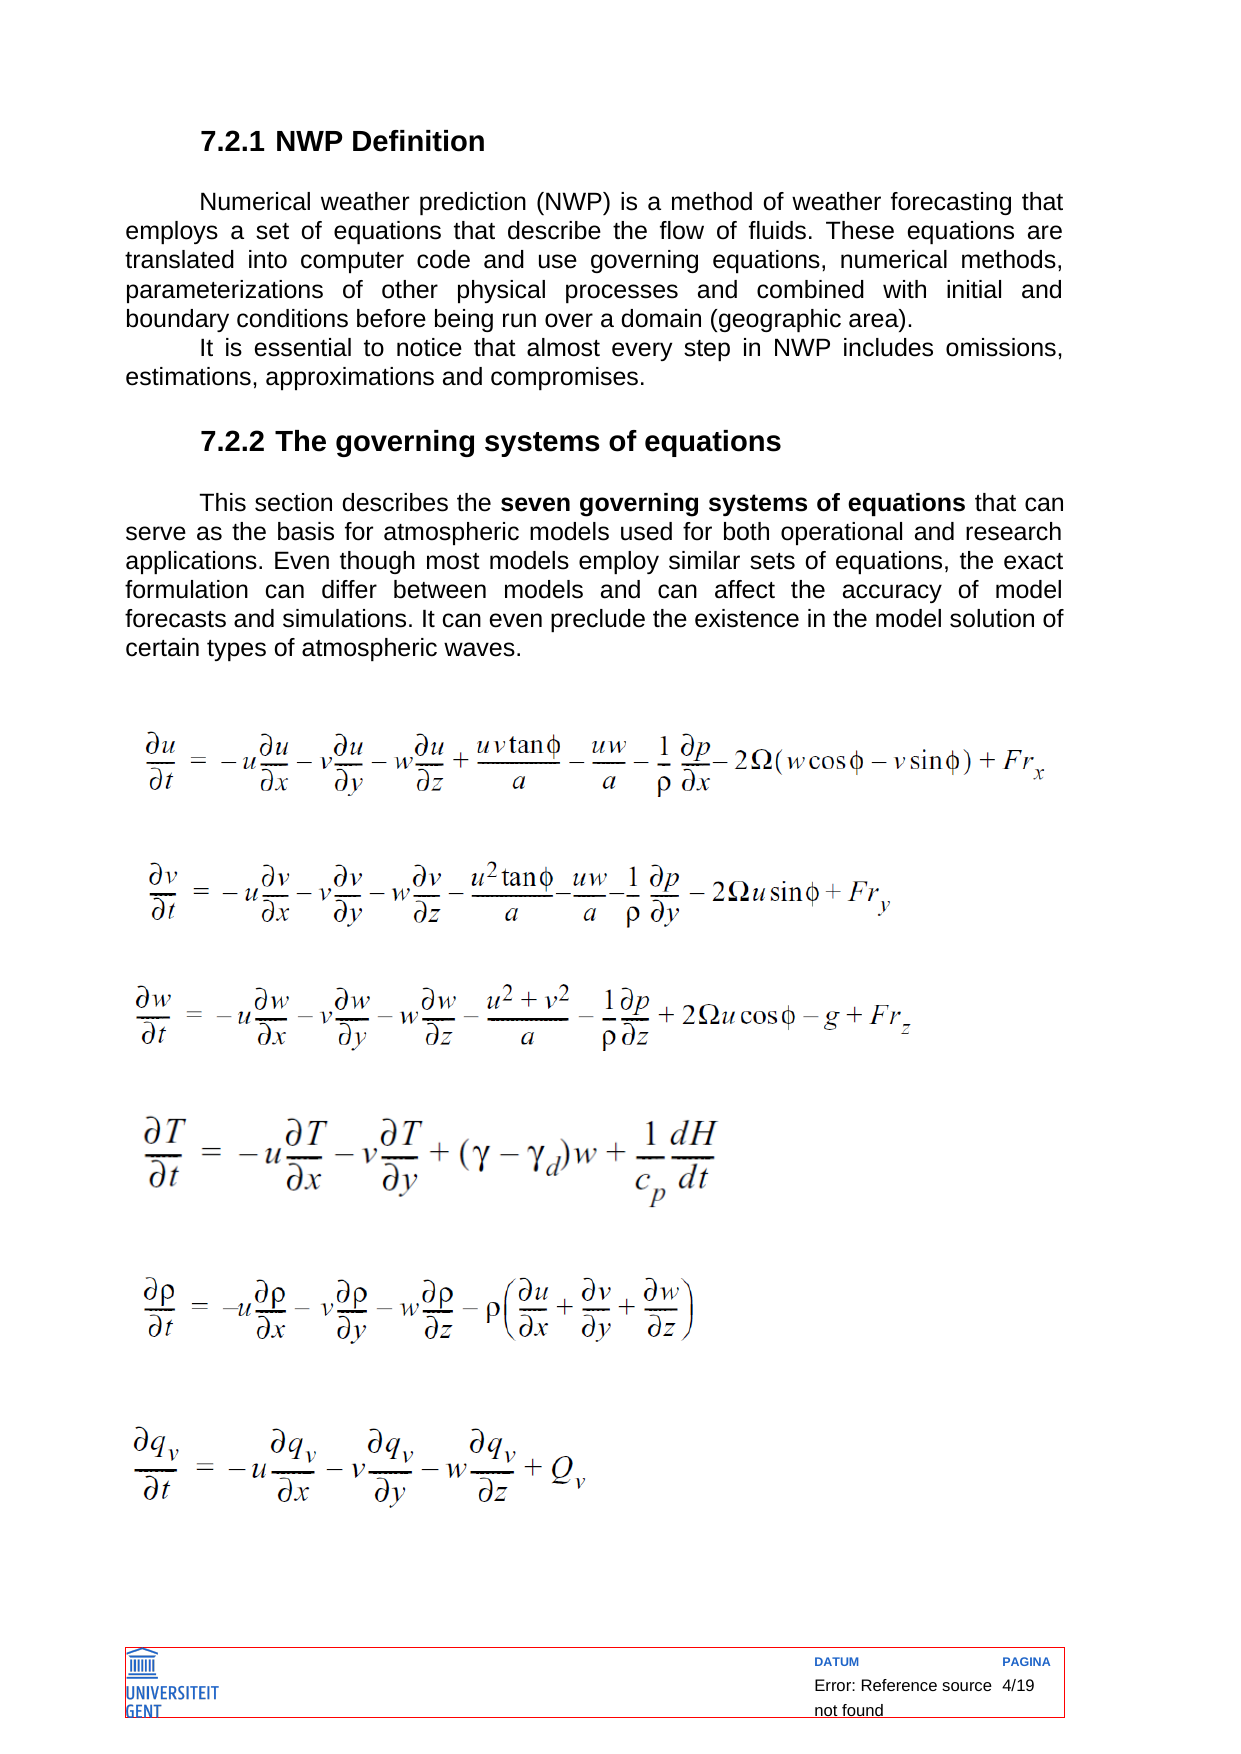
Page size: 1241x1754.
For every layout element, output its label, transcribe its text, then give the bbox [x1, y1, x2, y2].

picture [125, 1417, 694, 1526]
text This section describes the seven governing systems of equations that can serve as the basis for atmospheric models used for both operational and research applications. Even though most models employ similar sets of equations, the exact formulation can differ between models and can affect the accuracy of model forecasts and simulations. It can even preclude the existence in the model solution of certain types of atmospheric waves. [125, 487, 1065, 662]
text It is essential to notice that almost every step in NWP includes omissions, estimations, approximations and compromises. [125, 333, 1065, 391]
text Numerical weather prediction (NWP) is a method of weather forecasting that employs a set of equations that describe the flow of fluids. These equations are translated into computer code and use governing equations, numerical methods, parameterizations of other physical processes and combined with initial and boundary conditions before being run over a domain (geographic area). [125, 187, 1065, 333]
picture [125, 1259, 775, 1359]
picture [125, 1096, 769, 1230]
list The governing systems of equations [200, 424, 1065, 458]
list NWP Definition [200, 124, 1065, 158]
picture [125, 720, 1065, 823]
picture [125, 851, 1065, 1067]
picture [95, 1623, 252, 1749]
